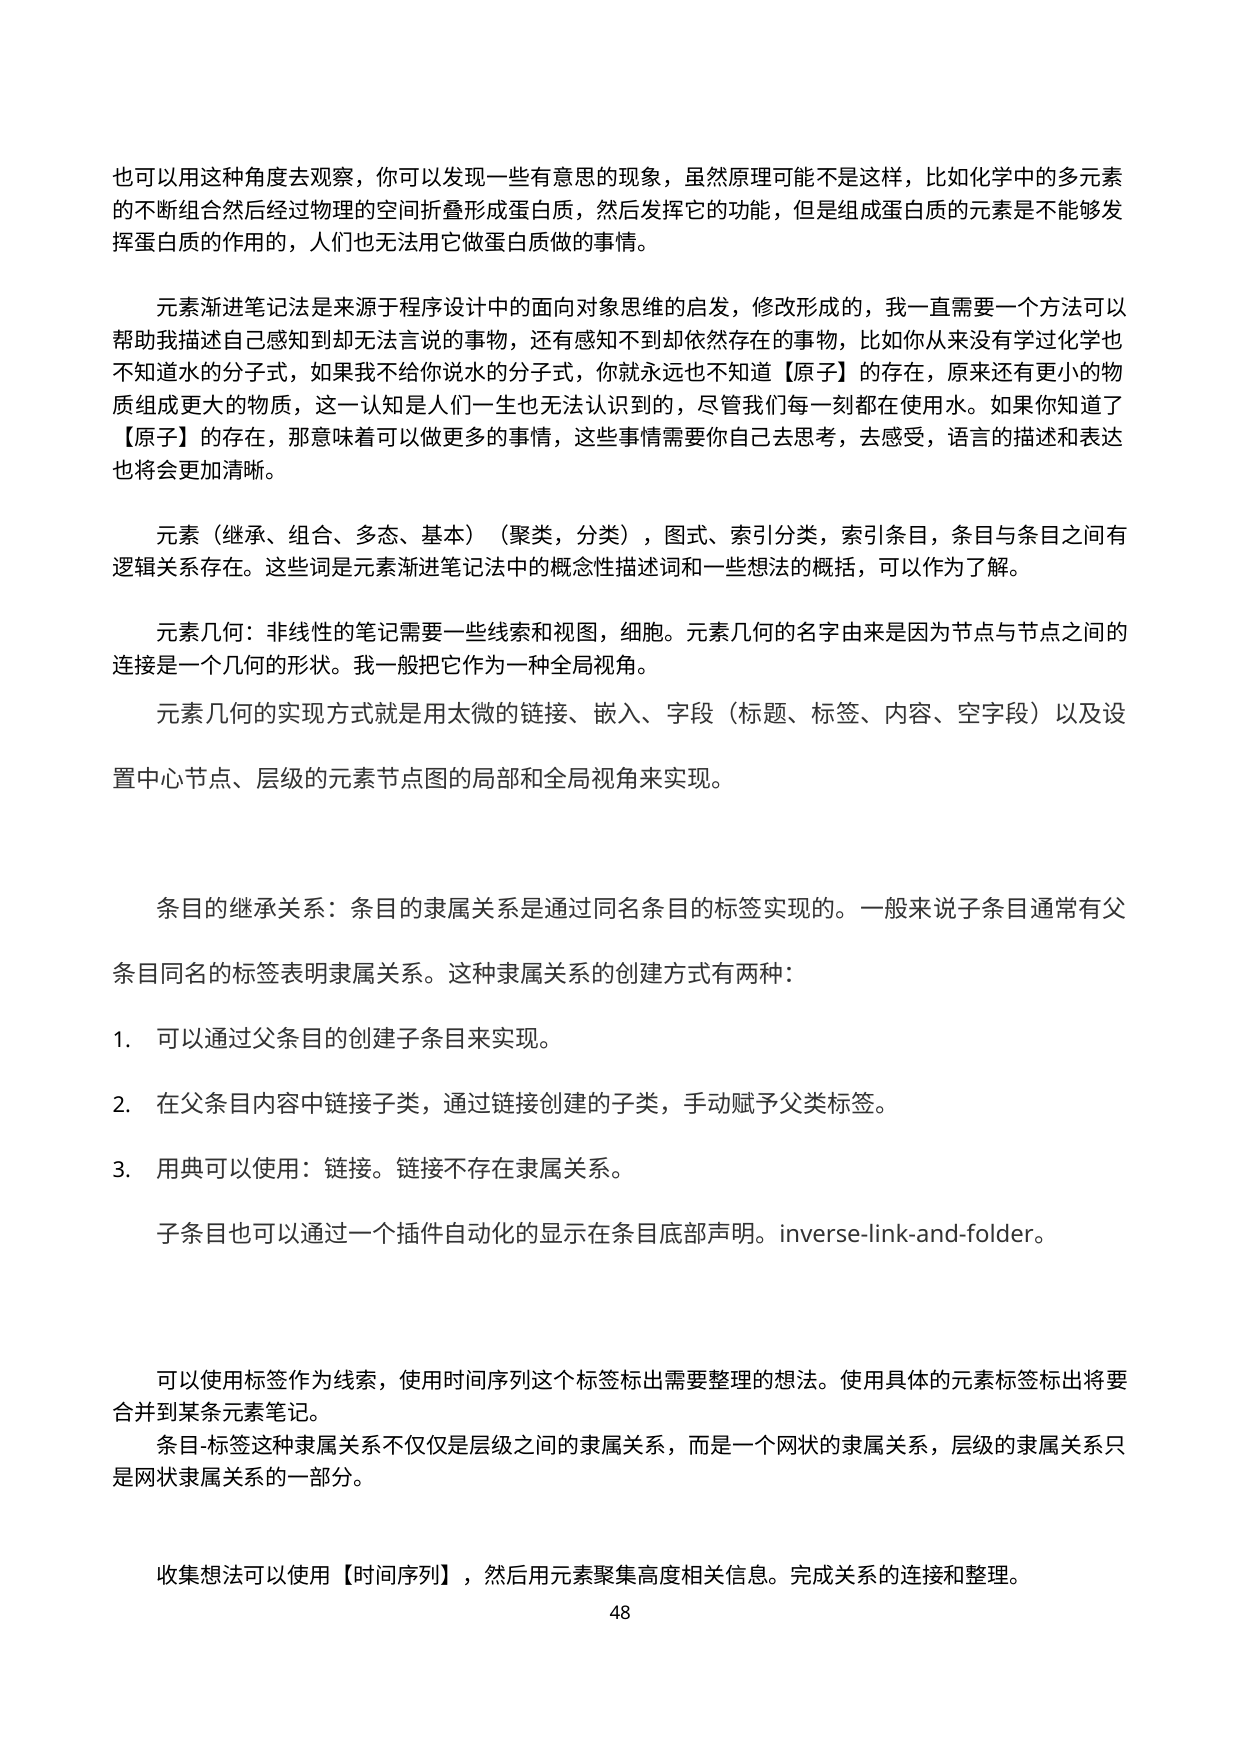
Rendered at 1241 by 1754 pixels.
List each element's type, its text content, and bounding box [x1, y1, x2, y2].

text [112, 160, 1128, 257]
list 用典可以使用：链接。链接不存在隶属关系。 [112, 1135, 1128, 1200]
text 元素几何：非线性的笔记需要一些线索和视图，细胞。元素几何的名字由来是因为节点与节点之间的连接是一个几何的形状。我一般把它作为一种全局视角。 [112, 615, 1128, 680]
text 元素几何的实现方式就是用太微的链接、嵌入、字段（标题、标签、内容、空字段）以及设置中心节点、层级的元素节点图的局部和全局视角来实现。 [112, 680, 1128, 810]
text 收集想法可以使用【时间序列】，然后用元素聚集高度相关信息。完成关系的连接和整理。 [112, 1557, 1128, 1590]
text 条目的继承关系：条目的隶属关系是通过同名条目的标签实现的。一般来说子条目通常有父条目同名的标签表明隶属关系。这种隶属关系的创建方式有两种： [112, 875, 1128, 1005]
list 在父条目内容中链接子类，通过链接创建的子类，手动赋予父类标签。 [112, 1070, 1128, 1135]
text 元素渐进笔记法是来源于程序设计中的面向对象思维的启发，修改形成的，我一直需要一个方法可以帮助我描述自己感知到却无法言说的事物，还有感知不到却依然存在的事物，比如你从来没有学过化学也不知道水的分子式，如果我不给你说水的分子式，你就永远也不知道【原子】的存在，原来还有更小的物质组成更大的物质，这一认知是人们一生也无法认识到的，尽管我们每一刻都在使用水。如果你知道了【原子】的存在，那意味着可以做更多的事情，这些事情需要你自己去思考，去感受，语言的描述和表达也将会更加清晰。 [112, 290, 1128, 485]
text 条目-标签这种隶属关系不仅仅是层级之间的隶属关系，而是一个网状的隶属关系，层级的隶属关系只是网状隶属关系的一部分。 [112, 1427, 1128, 1492]
list 可以通过父条目的创建子条目来实现。 [112, 1005, 1128, 1070]
text 子条目也可以通过一个插件自动化的显示在条目底部声明。inverse-link-and-folder。 [112, 1200, 1128, 1265]
text 元素（继承、组合、多态、基本）（聚类，分类），图式、索引分类，索引条目，条目与条目之间有逻辑关系存在。这些词是元素渐进笔记法中的概念性描述词和一些想法的概括，可以作为了解。 [112, 517, 1128, 582]
text 可以使用标签作为线索，使用时间序列这个标签标出需要整理的想法。使用具体的元素标签标出将要合并到某条元素笔记。 [112, 1362, 1128, 1427]
